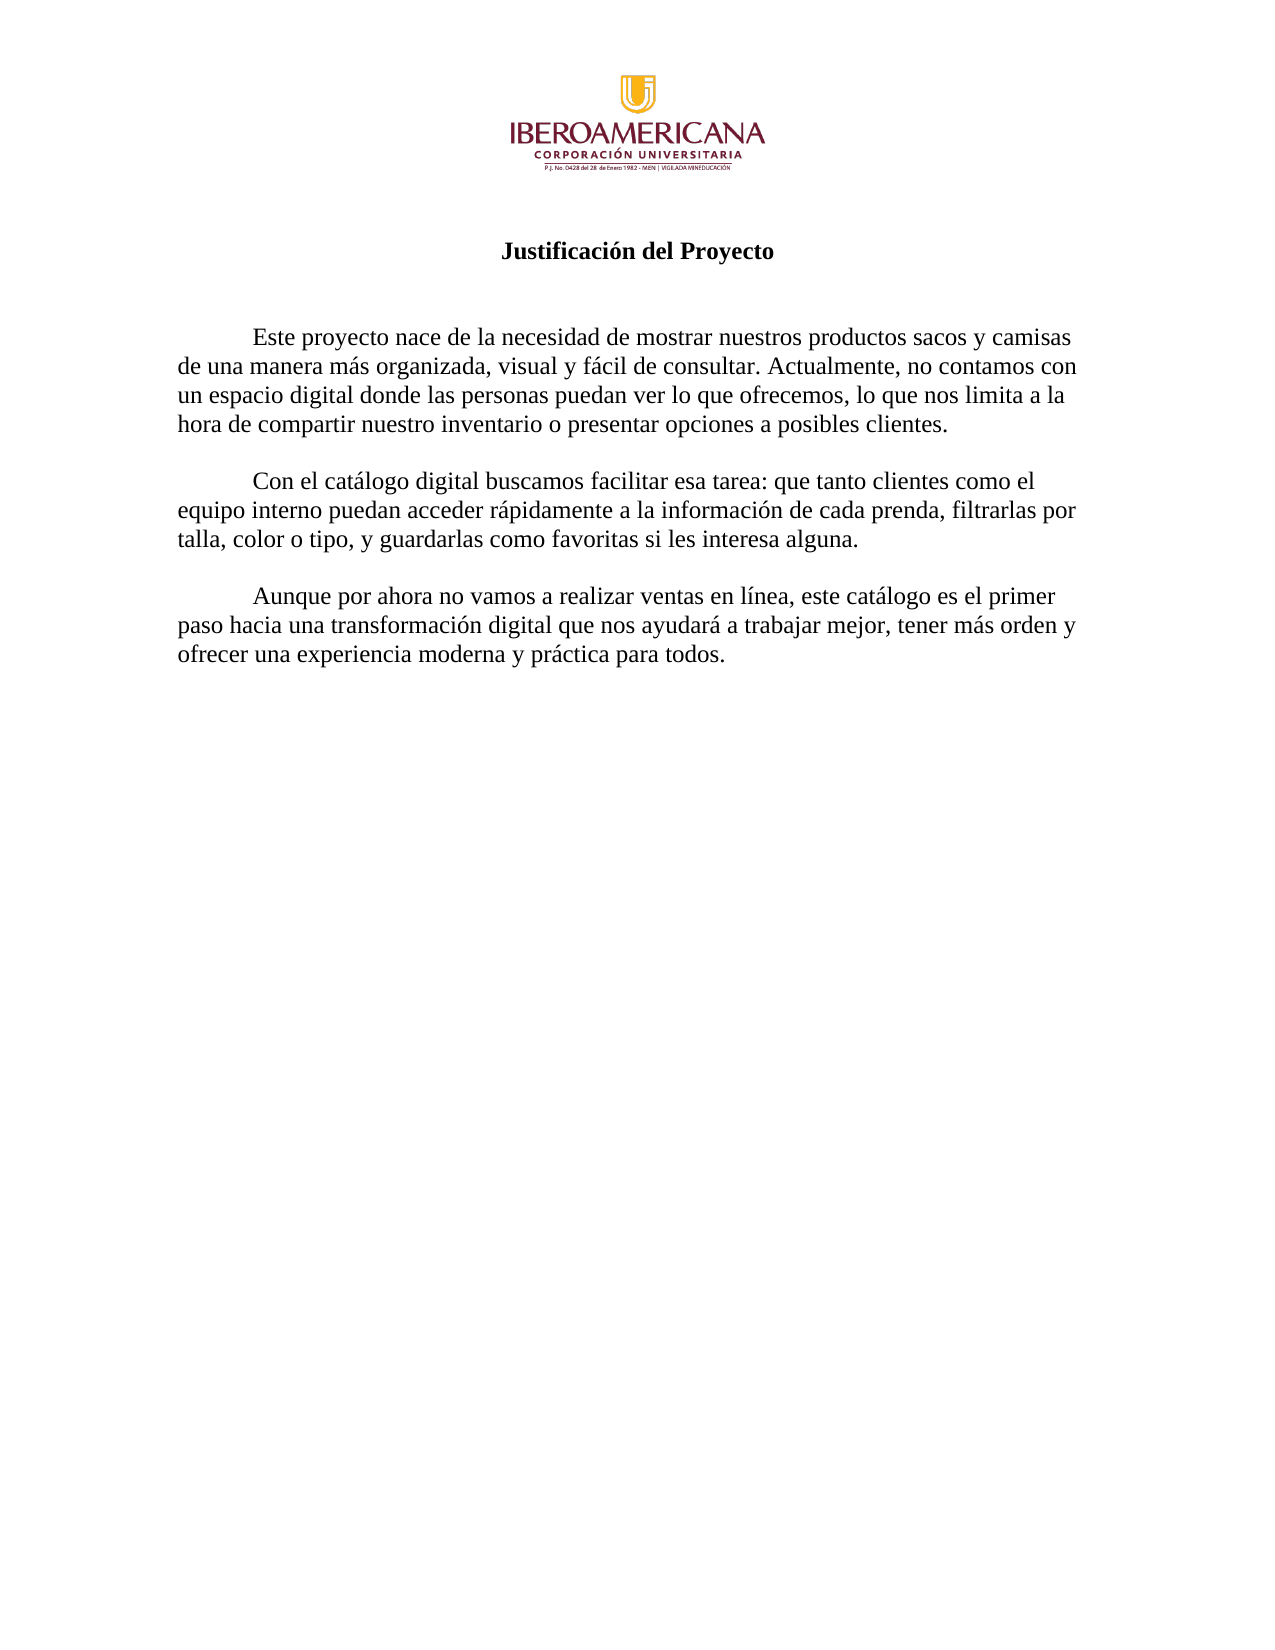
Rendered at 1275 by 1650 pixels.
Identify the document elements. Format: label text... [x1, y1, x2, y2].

picture [508, 73, 767, 174]
text Justificación del Proyecto [177, 236, 1098, 265]
text Con el catálogo digital buscamos facilitar esa tarea: que tanto clientes como el equipo interno puedan acceder rápidamente a la información de cada prenda, filtrarlas por talla, color o tipo, y guardarlas como favoritas si les interesa alguna. [177, 466, 1098, 552]
text Este proyecto nace de la necesidad de mostrar nuestros productos sacos y camisas de una manera más organizada, visual y fácil de consultar. Actualmente, no contamos con un espacio digital donde las personas puedan ver lo que ofrecemos, lo que nos limita a la hora de compartir nuestro inventario o presentar opciones a posibles clientes. [177, 322, 1098, 437]
text Aunque por ahora no vamos a realizar ventas en línea, este catálogo es el primer paso hacia una transformación digital que nos ayudará a trabajar mejor, tener más orden y ofrecer una experiencia moderna y práctica para todos. [177, 581, 1098, 667]
